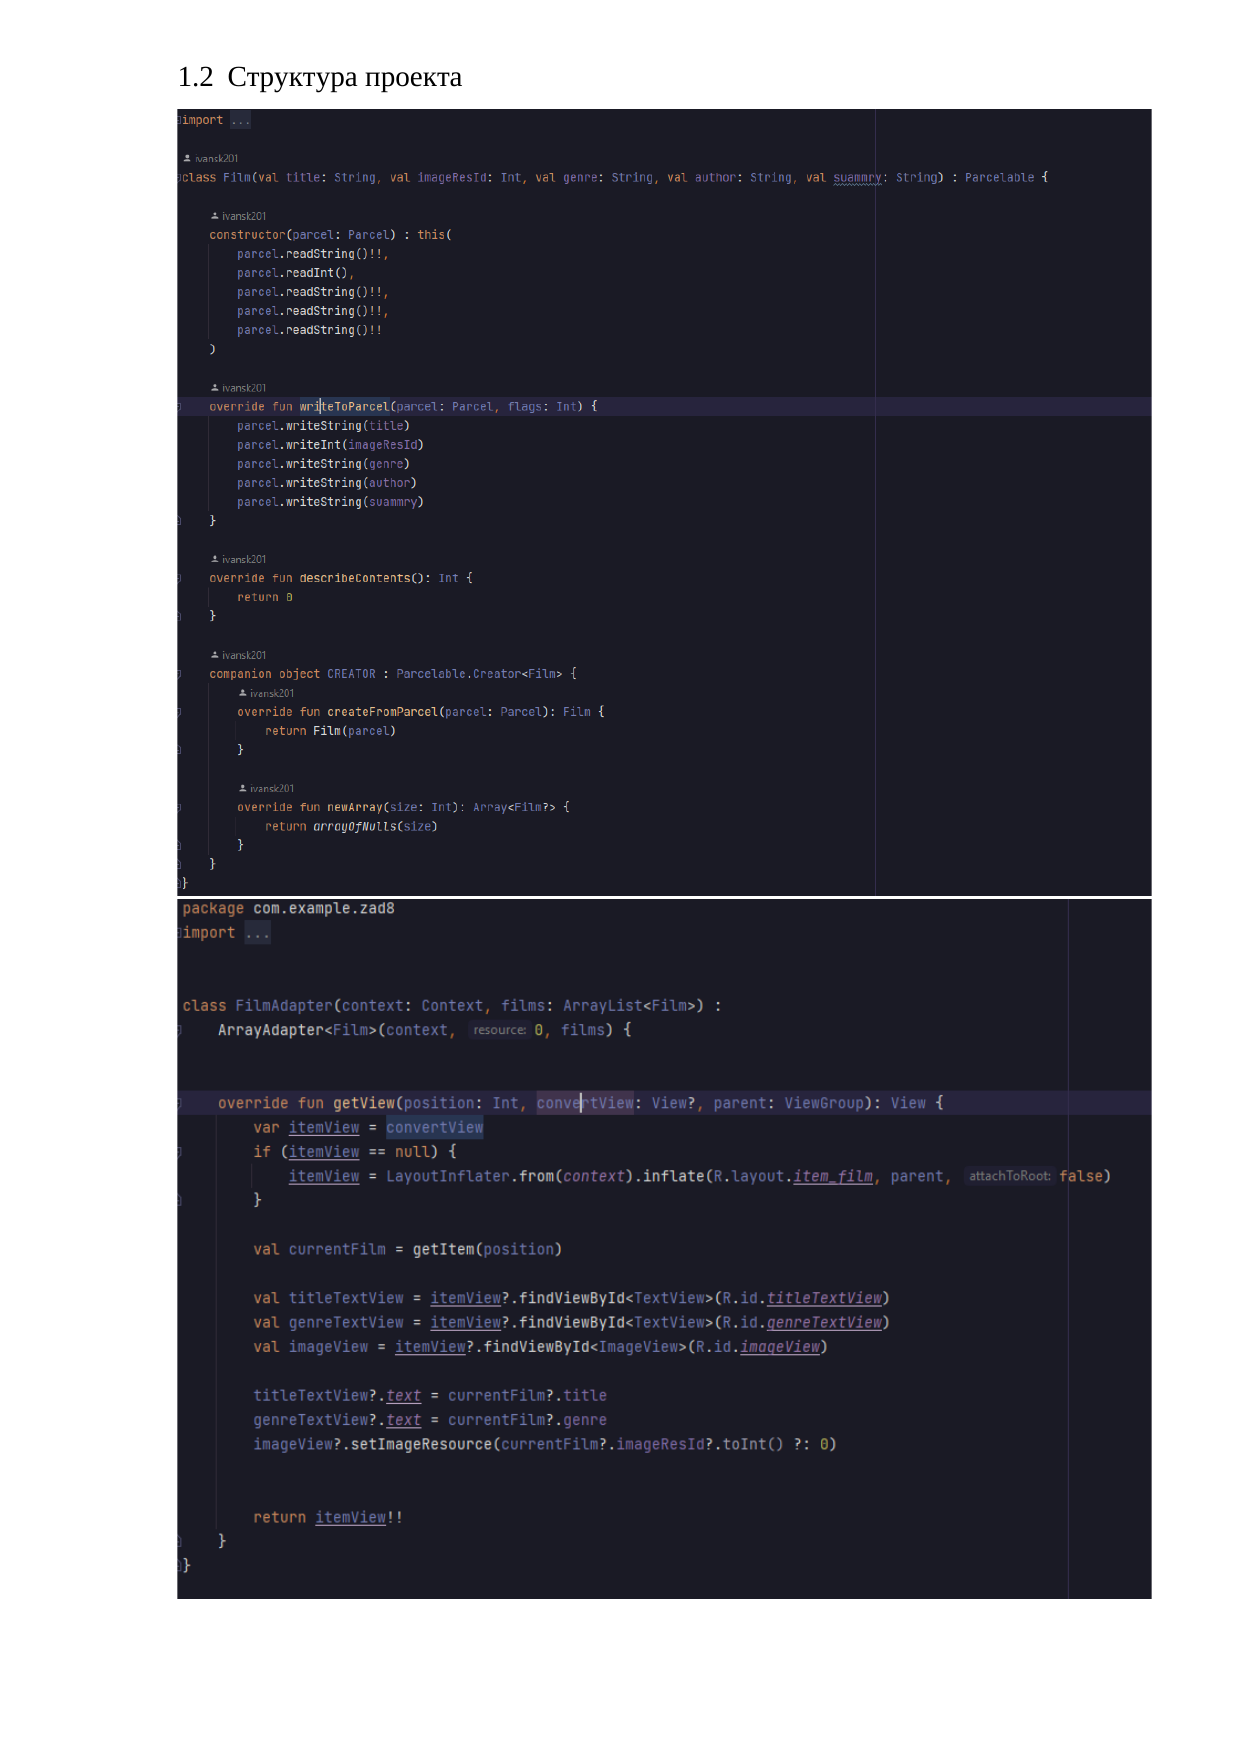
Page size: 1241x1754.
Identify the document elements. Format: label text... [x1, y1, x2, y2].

picture [177, 899, 1152, 1599]
subtitle Структура проекта [177, 59, 1152, 93]
picture [177, 109, 1152, 896]
